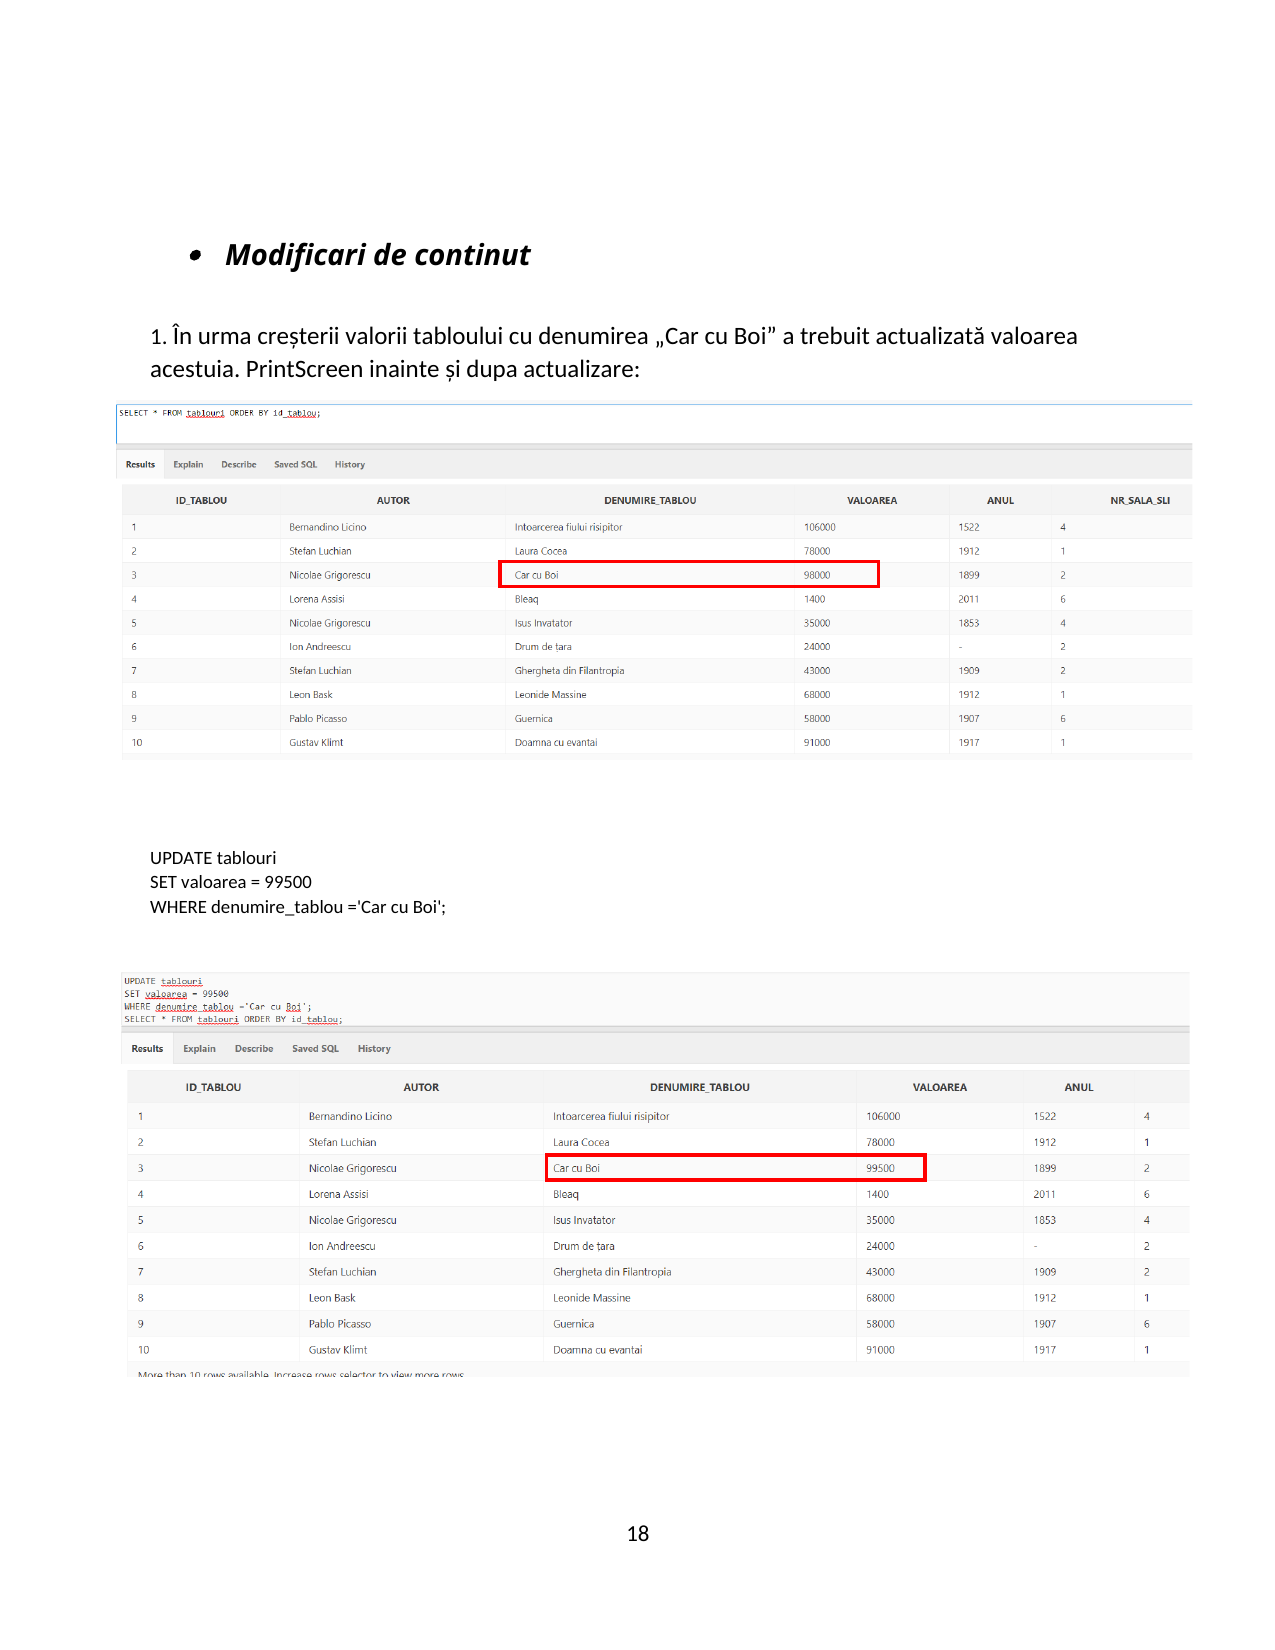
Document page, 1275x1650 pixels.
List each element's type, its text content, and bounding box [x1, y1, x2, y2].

text 1. În urma creșterii valorii tabloului cu denumirea „Car cu Boi” a trebuit actualizată valoarea acestuia. PrintScreen inainte și dupa actualizare: [150, 320, 1125, 383]
list Modificari de continut [187, 234, 1125, 274]
text WHERE denumire_tablou ='Car cu Boi'; [150, 895, 1125, 918]
picture [116, 400, 1193, 760]
text UPDATE tablouri [150, 846, 1125, 869]
text SET valoarea = 99500 [150, 871, 1125, 894]
picture [121, 972, 1190, 1377]
